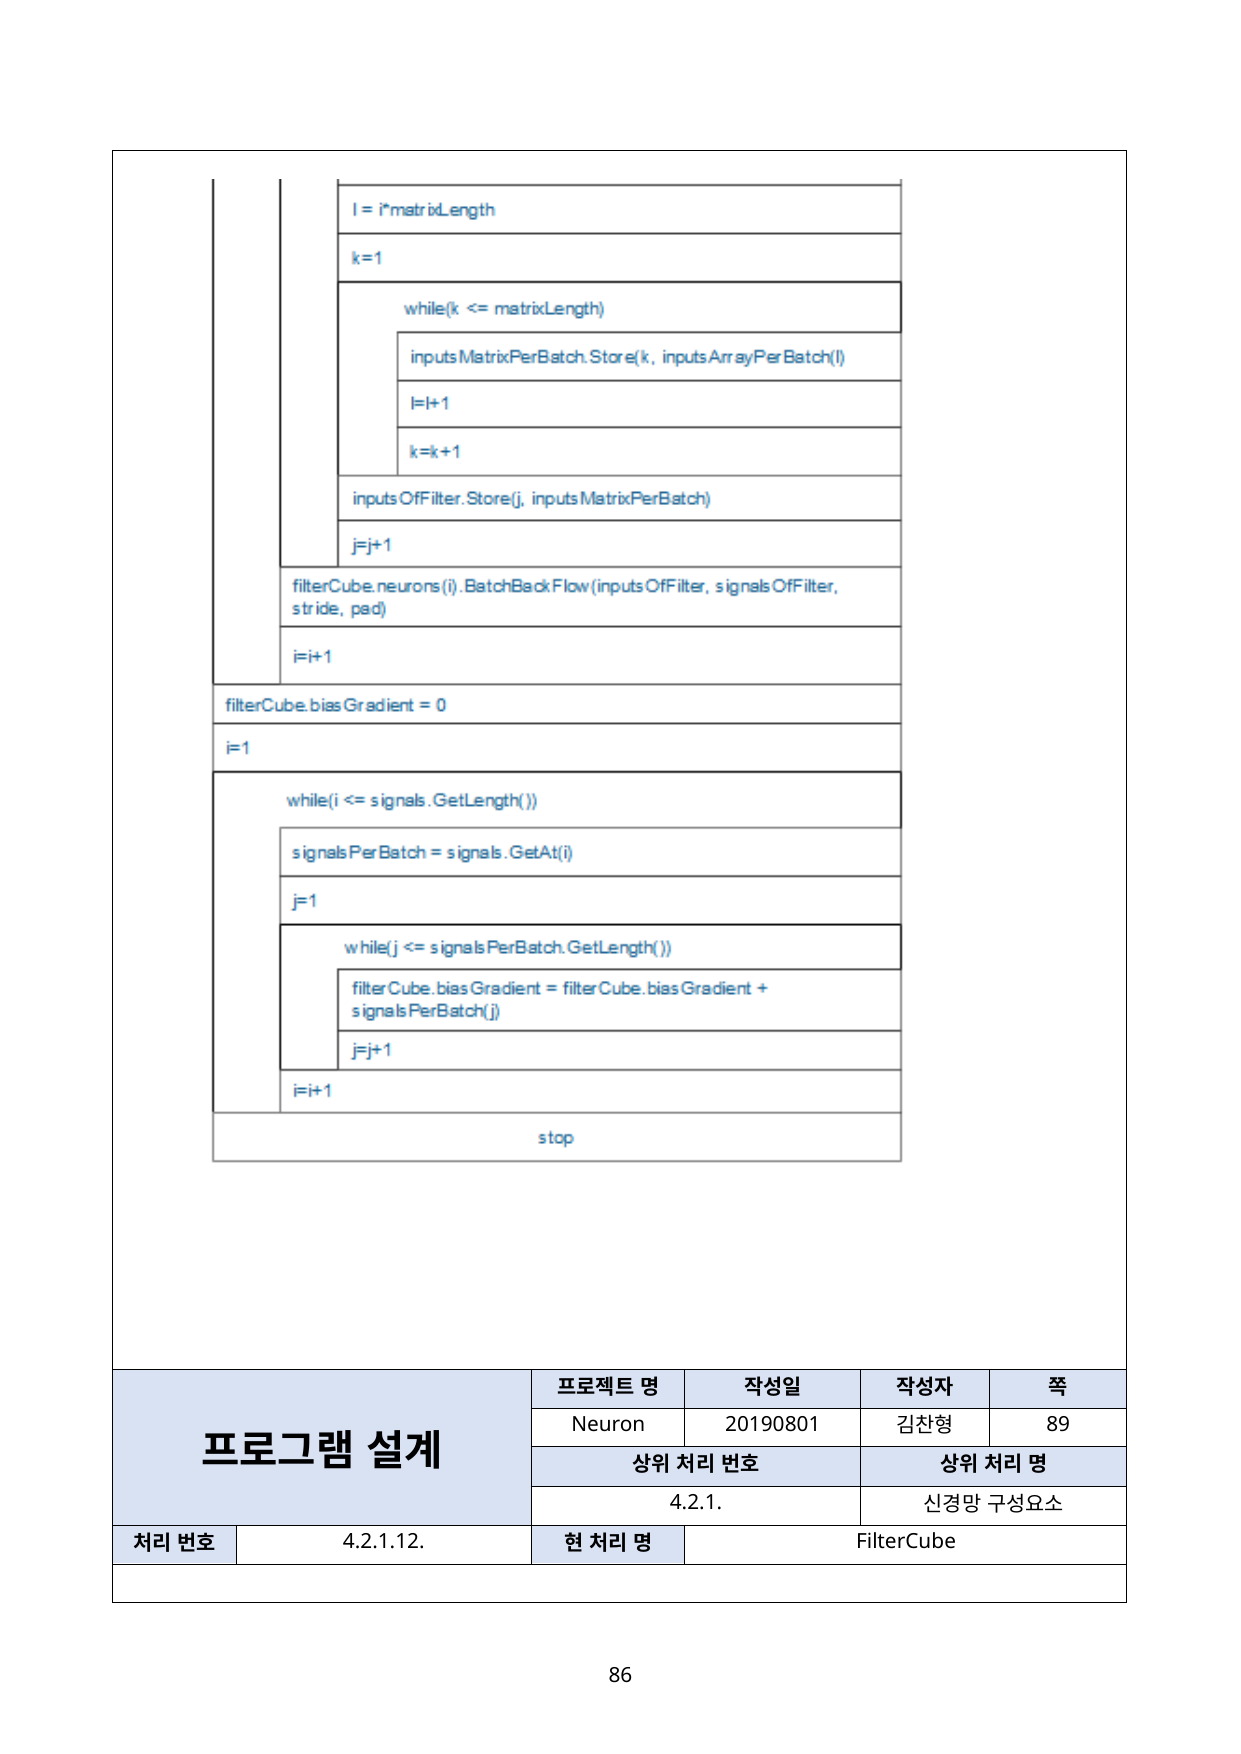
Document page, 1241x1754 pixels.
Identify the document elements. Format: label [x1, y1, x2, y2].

picture [207, 179, 908, 1170]
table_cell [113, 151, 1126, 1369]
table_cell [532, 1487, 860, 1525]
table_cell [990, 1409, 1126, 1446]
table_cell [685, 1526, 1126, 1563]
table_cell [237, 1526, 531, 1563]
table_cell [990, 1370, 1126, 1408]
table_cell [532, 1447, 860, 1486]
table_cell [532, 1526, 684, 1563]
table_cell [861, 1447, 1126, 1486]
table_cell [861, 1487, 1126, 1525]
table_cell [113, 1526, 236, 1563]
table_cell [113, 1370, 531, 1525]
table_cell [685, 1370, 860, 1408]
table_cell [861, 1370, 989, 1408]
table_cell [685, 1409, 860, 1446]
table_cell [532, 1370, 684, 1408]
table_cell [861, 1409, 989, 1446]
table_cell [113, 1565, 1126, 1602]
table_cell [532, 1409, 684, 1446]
